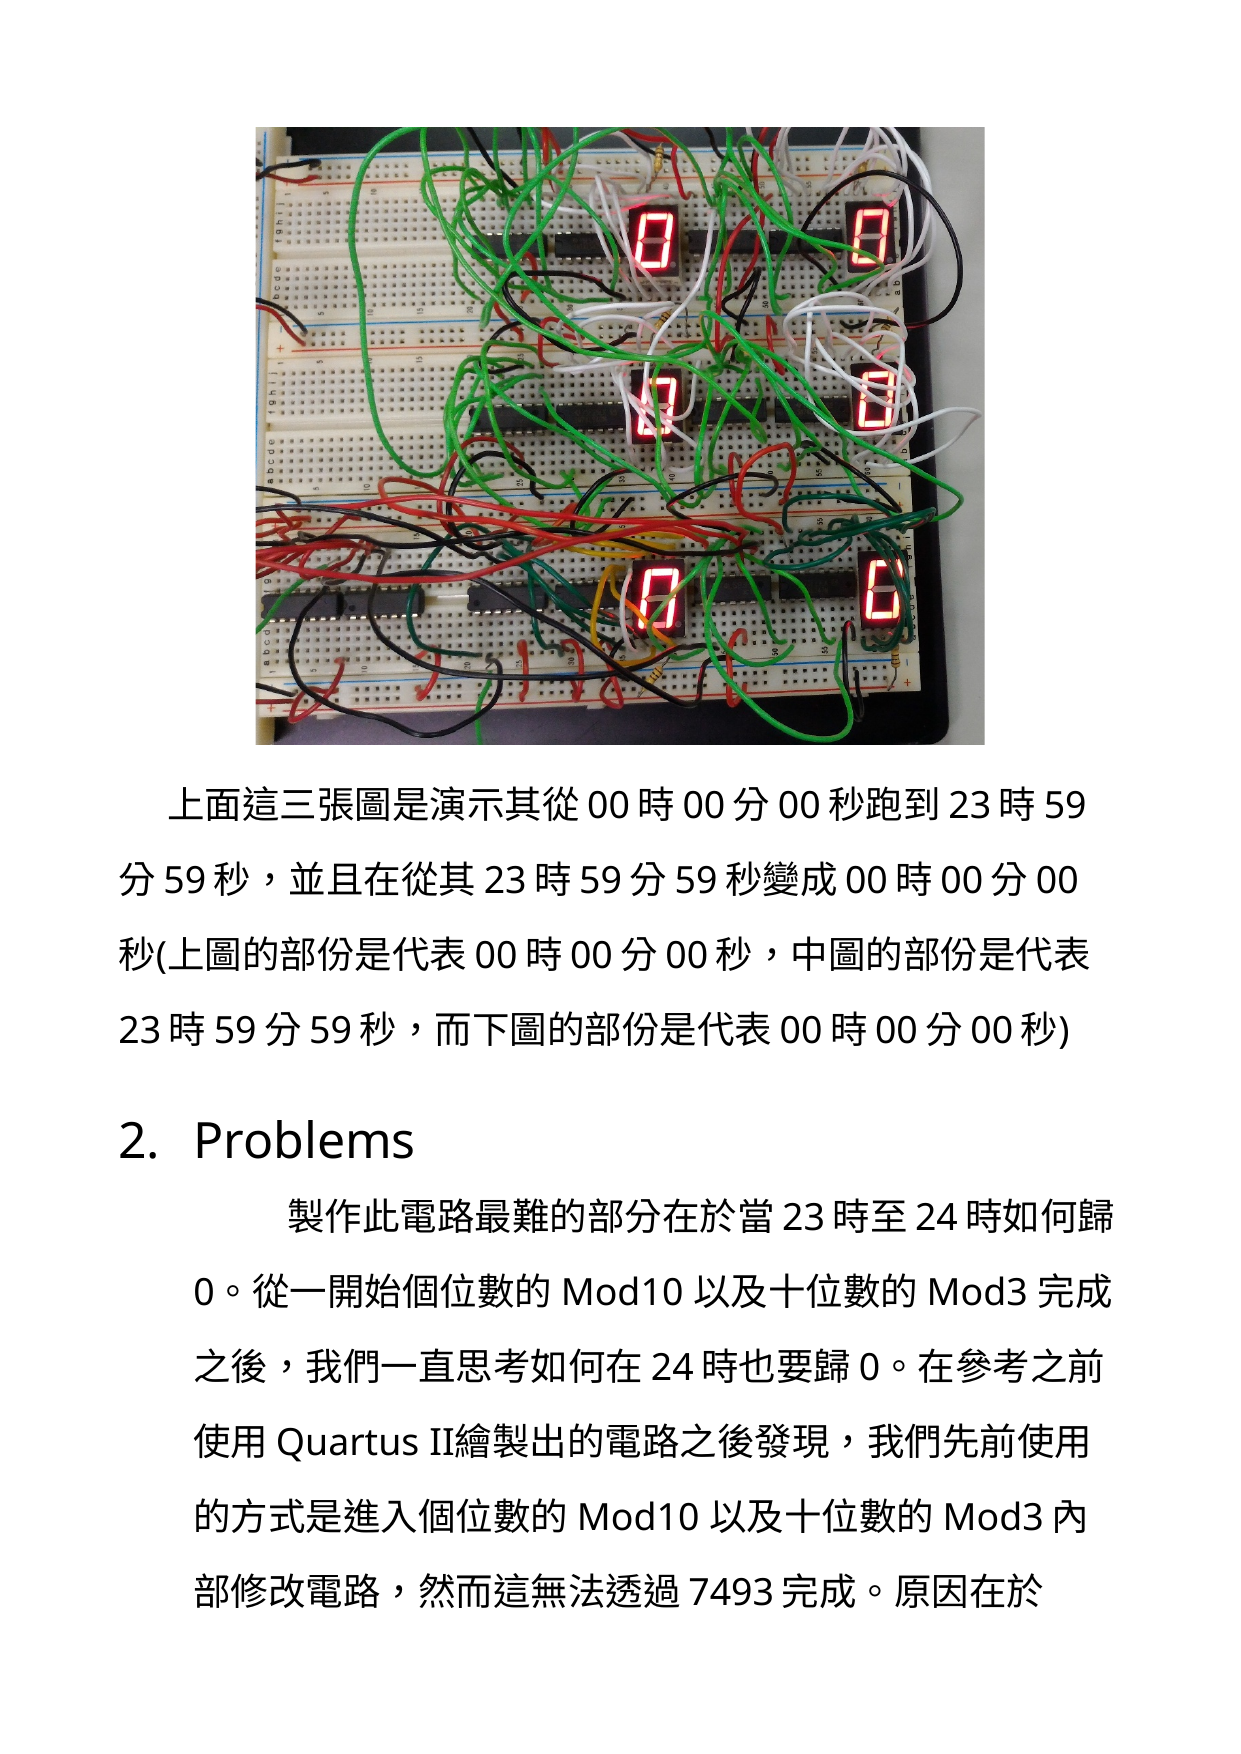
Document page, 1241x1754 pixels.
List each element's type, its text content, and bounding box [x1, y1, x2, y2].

picture [255, 127, 985, 745]
text 上面這三張圖是演示其從00時00分00秒跑到23時59分59秒，並且在從其23時59分59秒變成00時00分00秒(上圖的部份是代表00時00分00秒，中圖的部份是代表23時59分59秒，而下圖的部份是代表00時00分00秒) [118, 764, 1122, 1064]
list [193, 1177, 1122, 1627]
list Problems [118, 1102, 1122, 1177]
